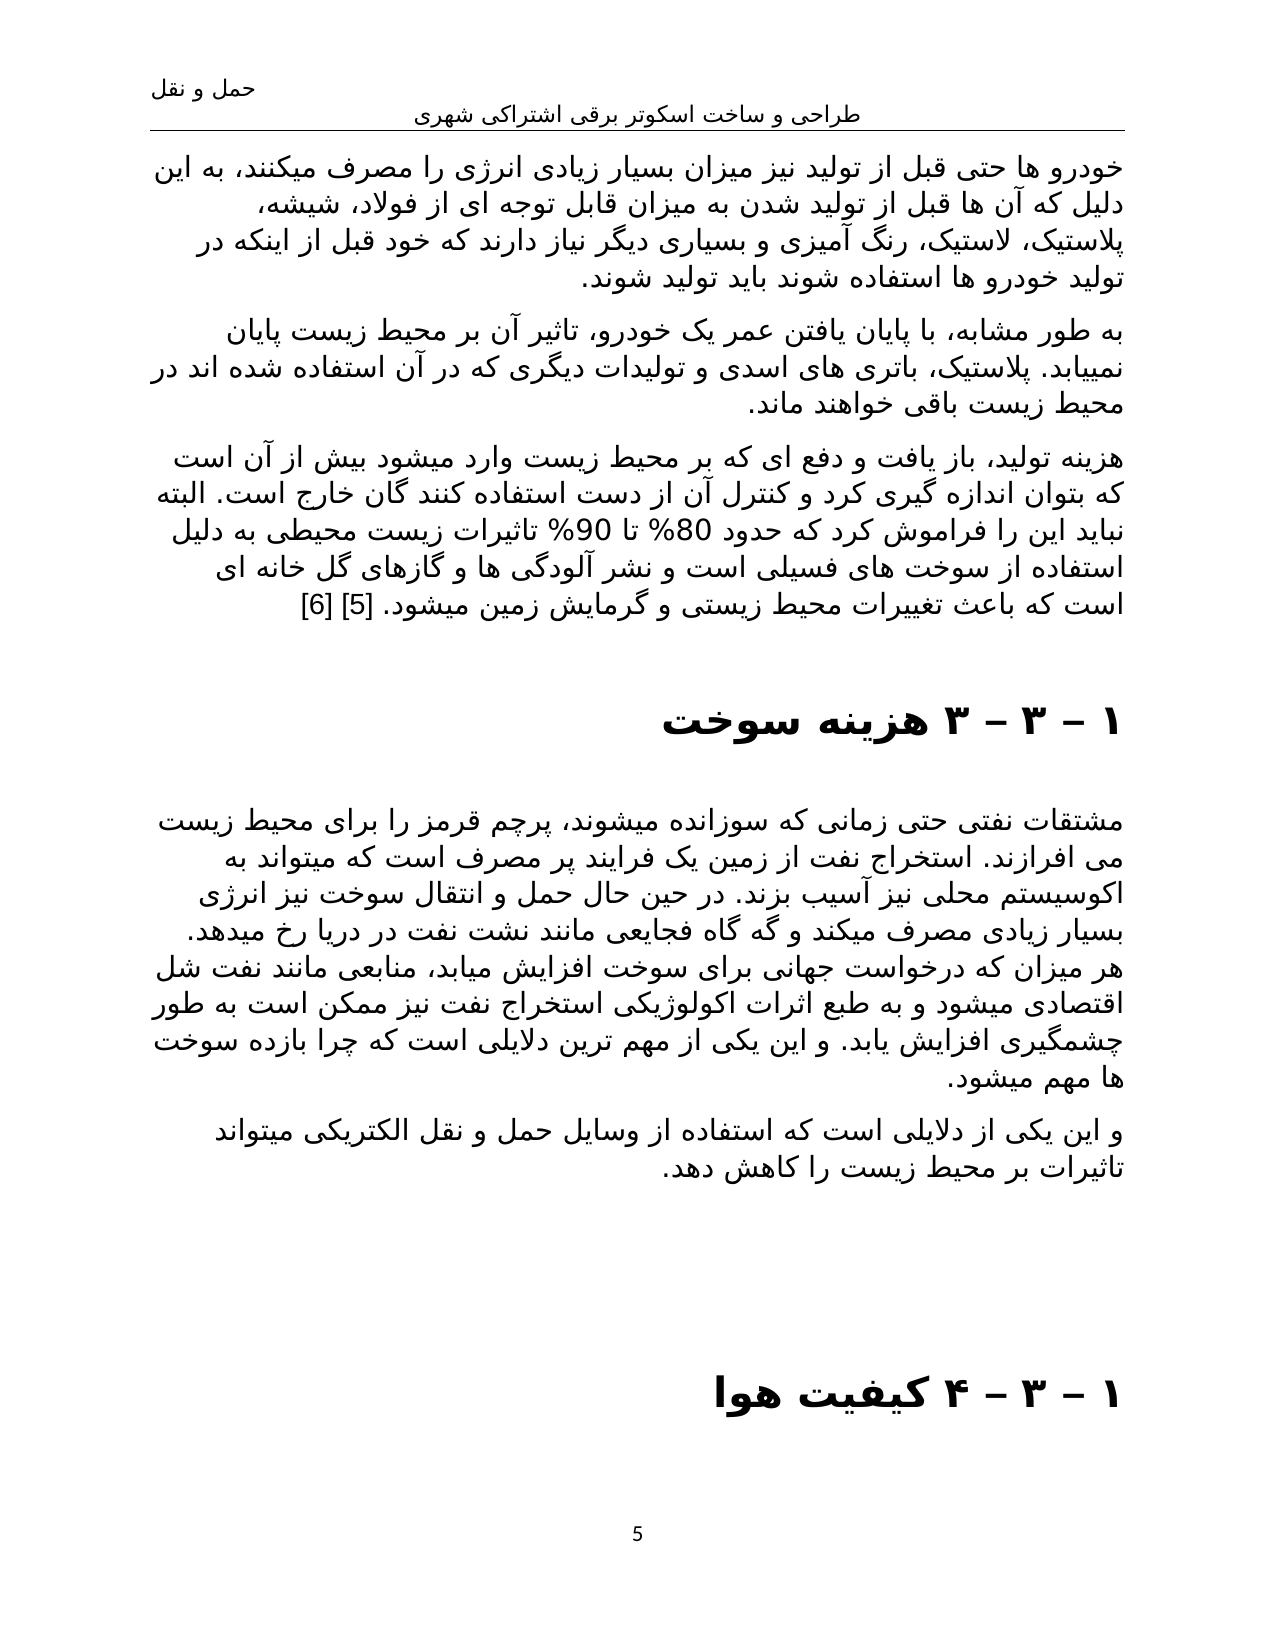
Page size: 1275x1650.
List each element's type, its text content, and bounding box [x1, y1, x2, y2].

text و این یکی از دلایلی است که استفاده از وسایل حمل و نقل الکتریکی میتواند تاثیرات بر محیط زیست را کاهش دهد. [150, 1113, 1125, 1184]
text خودرو ها حتی قبل از تولید نیز میزان بسیار زیادی انرژی را مصرف میکنند، به این دلیل که آن ها قبل از تولید شدن به میزان قابل توجه ای از فولاد، شیشه، پلاستیک، لاستیک، رنگ آمیزی و بسیاری دیگر نیاز دارند که خود قبل از اینکه در تولید خودرو ها استفاده شوند باید تولید شوند. [150, 150, 1125, 294]
subtitle ۱ – ۳ – ۳ هزینه سوخت [150, 696, 1125, 744]
text مشتقات نفتی حتی زمانی که سوزانده میشوند، پرچم قرمز را برای محیط زیست می افرازند. استخراج نفت از زمین یک فرایند پر مصرف است که میتواند به اکوسیستم محلی نیز آسیب بزند. در حین حال حمل و انتقال سوخت نیز انرژی بسیار زیادی مصرف میکند و گه گاه فجایعی مانند نشت نفت در دریا رخ میدهد. هر میزان که درخواست جهانی برای سوخت افزایش میابد، منابعی مانند نفت شل اقتصادی میشود و به طبع اثرات اکولوژیکی استخراج نفت نیز ممکن است به طور چشمگیری افزایش یابد. و این یکی از مهم ترین دلایلی است که چرا بازده سوخت ها مهم میشود. [150, 803, 1125, 1094]
text به طور مشابه، با پایان یافتن عمر یک خودرو، تاثیر آن بر محیط زیست پایان نمییابد. پلاستیک، باتری های اسدی و تولیدات دیگری که در آن استفاده شده اند در محیط زیست باقی خواهند ماند. [150, 313, 1125, 421]
text هزینه تولید، باز یافت و دفع ای که بر محیط زیست وارد میشود بیش از آن است که بتوان اندازه گیری کرد و کنترل آن از دست استفاده کنند گان خارج است. البته نباید این را فراموش کرد که حدود 80% تا 90% تاثیرات زیست محیطی به دلیل استفاده از سوخت های فسیلی است و نشر آلودگی ها و گازهای گل خانه ای است که باعث تغییرات محیط زیستی و گرمایش زمین میشود. [150, 440, 1125, 621]
subtitle ۱ – ۳ – ۴ کیفیت هوا [150, 1369, 1125, 1418]
